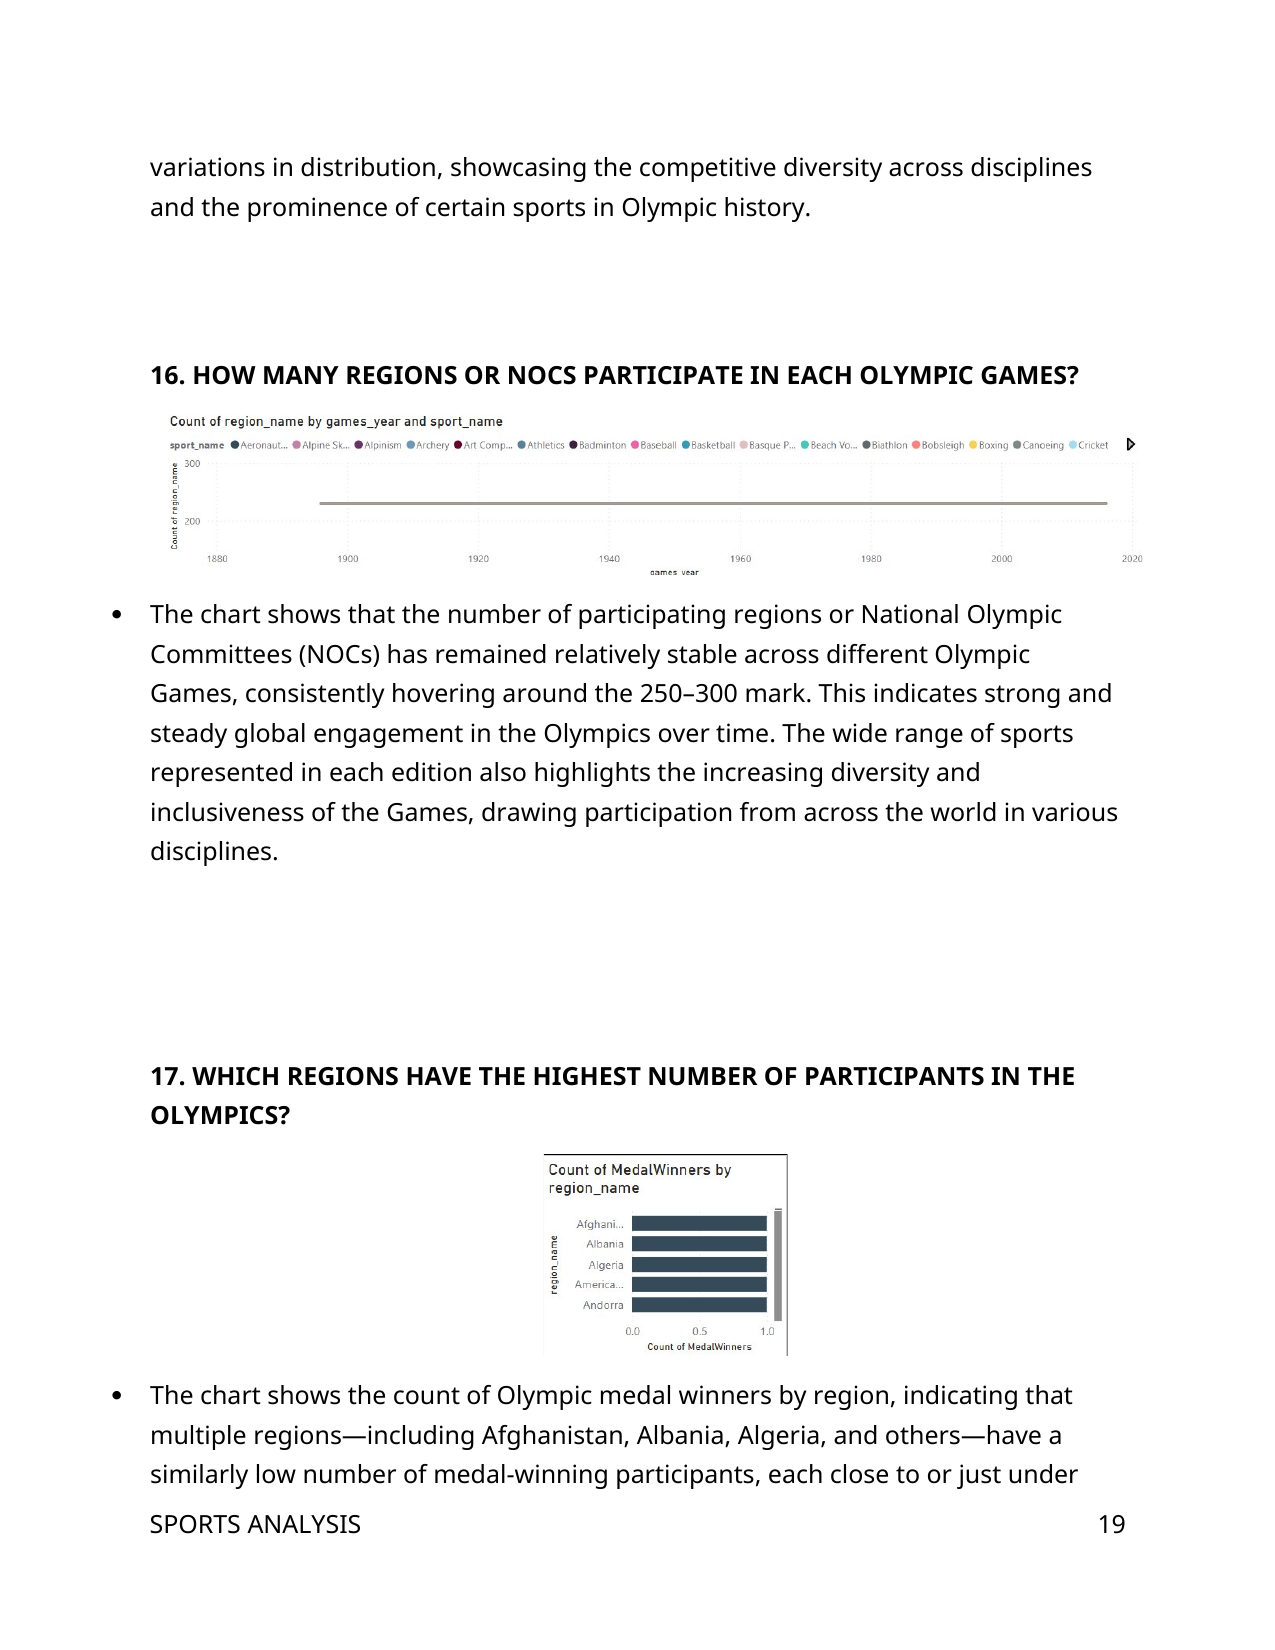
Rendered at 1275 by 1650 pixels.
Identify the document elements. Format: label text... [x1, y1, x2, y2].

text 16. How many regions or NOCs participate in each Olympic Games? [150, 358, 1125, 392]
list The chart shows that the number of participating regions or National Olympic Committees (NOCs) has remained relatively stable across different Olympic Games, consistently hovering around the 250–300 mark. This indicates strong and steady global engagement in the Olympics over time. The wide range of sports represented in each edition also highlights the increasing diversity and inclusiveness of the Games, drawing participation from across the world in various disciplines. [112, 597, 1125, 868]
text 17. Which regions have the highest number of participants in the Olympics? [150, 1058, 1125, 1132]
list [112, 150, 1125, 223]
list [112, 1378, 1125, 1491]
